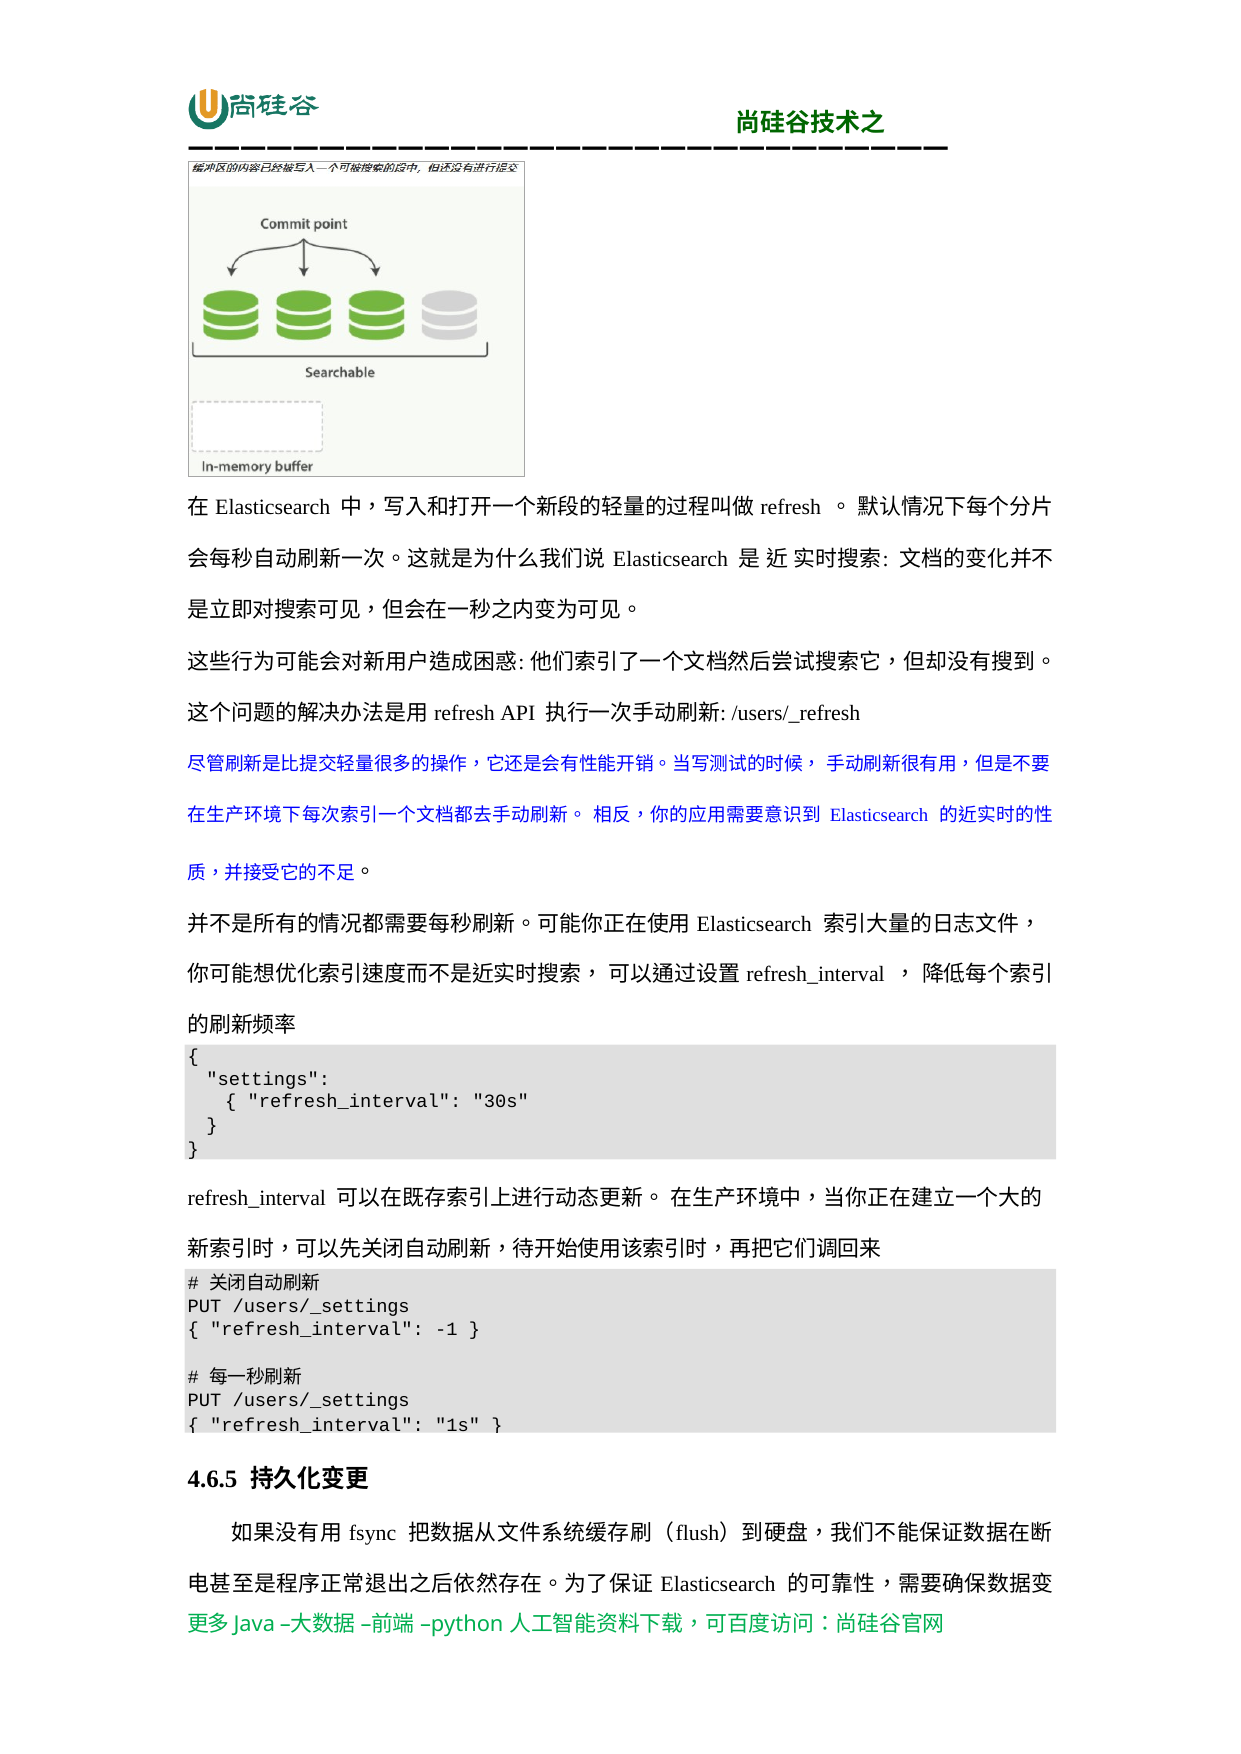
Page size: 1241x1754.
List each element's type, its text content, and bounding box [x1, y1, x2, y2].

picture [187, 88, 320, 130]
text 尽管刷新是比提交轻量很多的操作，它还是会有性能开销。当写测试的时候， 手动刷新很有用，但是不要在生产环境下每次索引一个文档都去手动刷新。 相反，你的应用需要意识到 Elasticsearch 的近实时的性质，并接受它的不足。 [187, 750, 1053, 885]
text 这些行为可能会对新用户造成困惑: 他们索引了一个文档然后尝试搜索它，但却没有搜到。这个问题的解决办法是用 refresh API 执行一次手动刷新: /users/_refresh [187, 646, 1059, 727]
text 在 Elasticsearch 中，写入和打开一个新段的轻量的过程叫做 refresh 。 默认情况下每个分片会每秒自动刷新一次。这就是为什么我们说 Elasticsearch 是 近 实时搜索: 文档的变化并不是立即对搜索可见，但会在一秒之内变为可见。 [187, 491, 1054, 624]
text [187, 1517, 1054, 1598]
text 并不是所有的情况都需要每秒刷新。可能你正在使用 Elasticsearch 索引大量的日志文件， [187, 914, 1076, 936]
picture [189, 162, 524, 476]
text 你可能想优化索引速度而不是近实时搜索， 可以通过设置 refresh_interval ， 降低每个索引的刷新频率 [187, 958, 1053, 1039]
text refresh_interval 可以在既存索引上进行动态更新。 在生产环境中，当你正在建立一个大的新索引时，可以先关闭自动刷新，待开始使用该索引时，再把它们调回来 [187, 1182, 1053, 1263]
list 持久化变更 [187, 1460, 1076, 1494]
